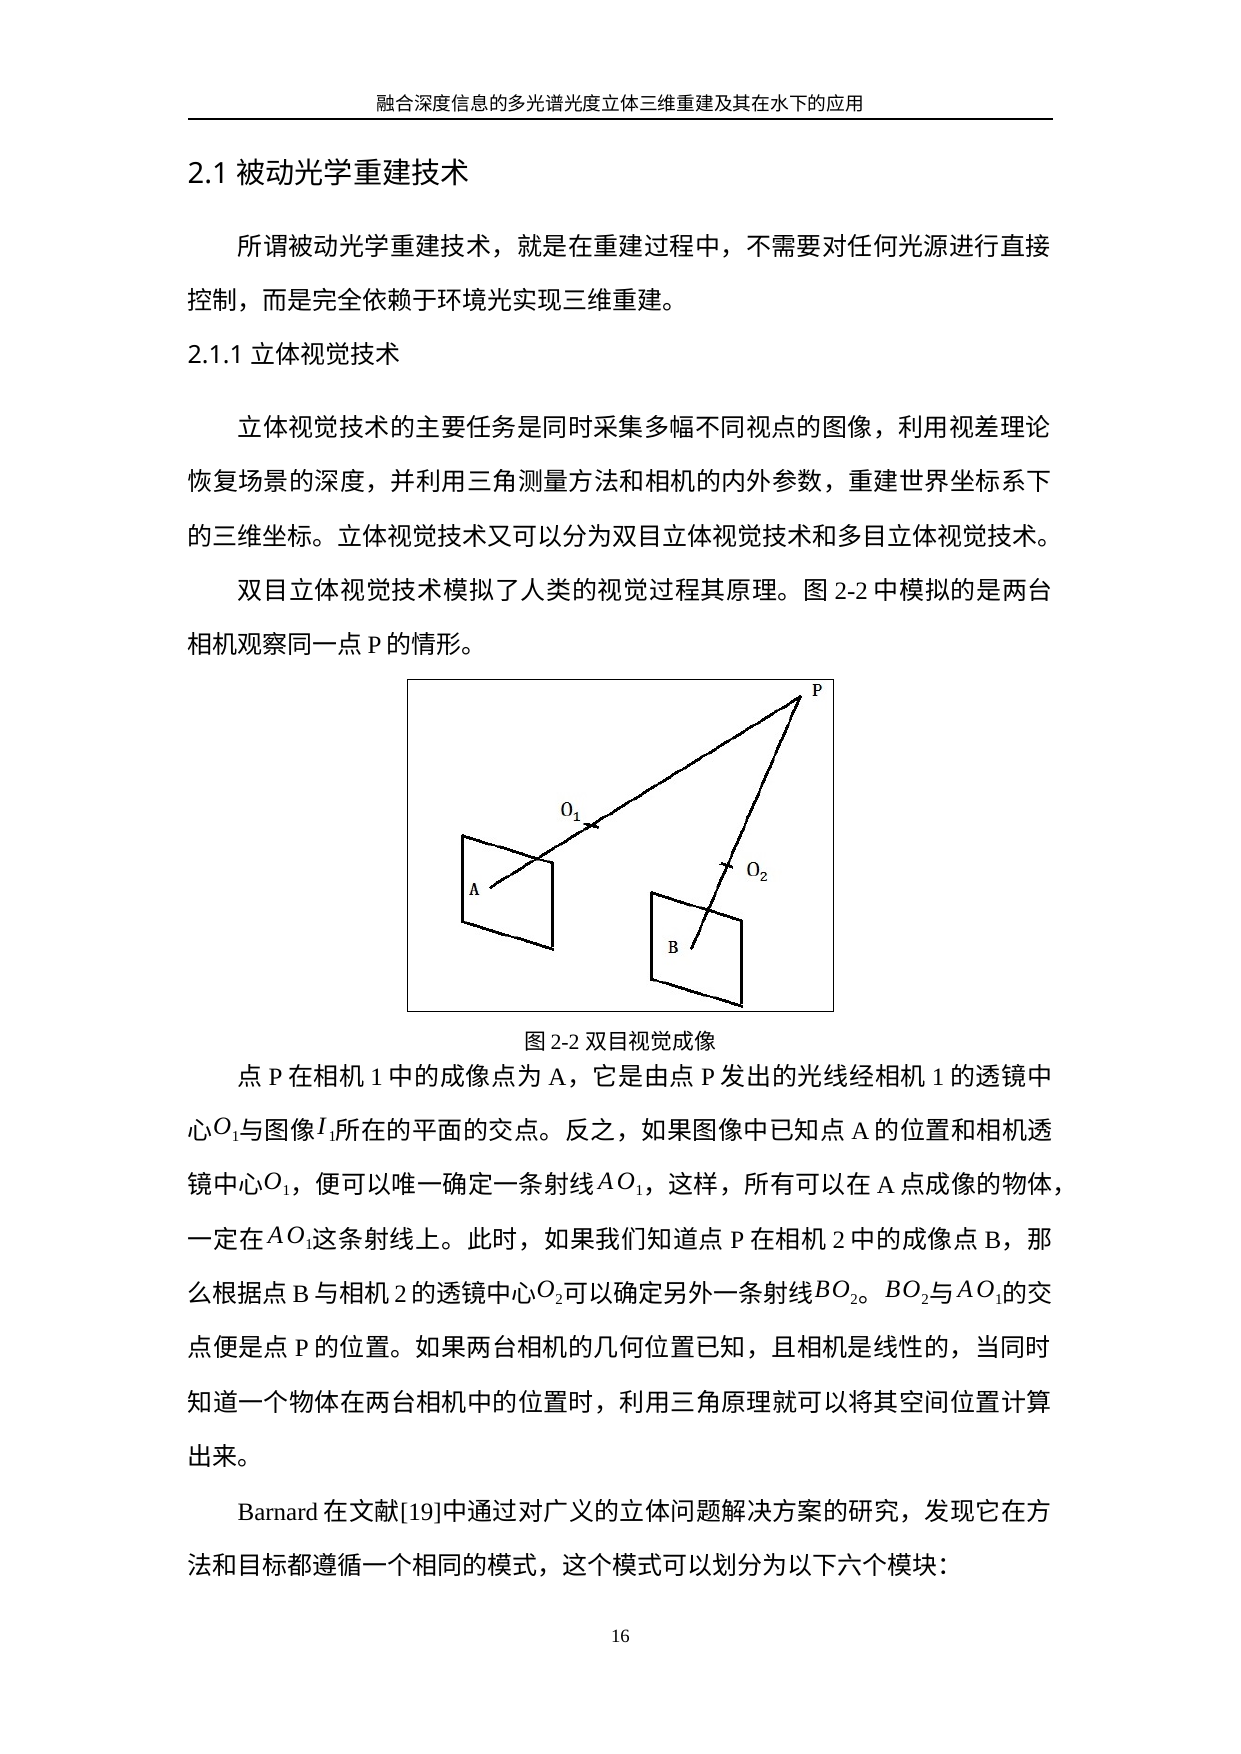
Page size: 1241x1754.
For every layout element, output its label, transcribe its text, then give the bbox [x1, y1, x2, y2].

picture [408, 680, 833, 1011]
text 图2-2 双目视觉成像 [187, 1024, 1053, 1056]
text 立体视觉技术的主要任务是同时采集多幅不同视点的图像，利用视差理论恢复场景的深度，并利用三角测量方法和相机的内外参数，重建世界坐标系下的三维坐标。立体视觉技术又可以分为双目立体视觉技术和多目立体视觉技术。 [187, 407, 1053, 552]
subtitle 2.1.1 立体视觉技术 [187, 335, 1053, 371]
text 双目立体视觉技术模拟了人类的视觉过程其原理。图2-2中模拟的是两台相机观察同一点P的情形。 [187, 570, 1053, 661]
text Barnard在文献[19]中通过对广义的立体问题解决方案的研究，发现它在方法和目标都遵循一个相同的模式，这个模式可以划分为以下六个模块： [187, 1491, 1053, 1582]
subtitle 2.1 被动光学重建技术 [187, 150, 1053, 192]
text 所谓被动光学重建技术，就是在重建过程中，不需要对任何光源进行直接控制，而是完全依赖于环境光实现三维重建。 [187, 226, 1053, 317]
text 点P在相机1中的成像点为A，它是由点P发出的光线经相机1的透镜中心与图像所在的平面的交点。反之，如果图像中已知点A的位置和相机透镜中心，便可以唯一确定一条射线，这样，所有可以在A点成像的物体，一定在这条射线上。此时，如果我们知道点P在相机2中的成像点B，那么根据点B与相机2的透镜中心可以确定另外一条射线。与的交点便是点P的位置。如果两台相机的几何位置已知，且相机是线性的，当同时知道一个物体在两台相机中的位置时，利用三角原理就可以将其空间位置计算出来。 [187, 1056, 1053, 1473]
